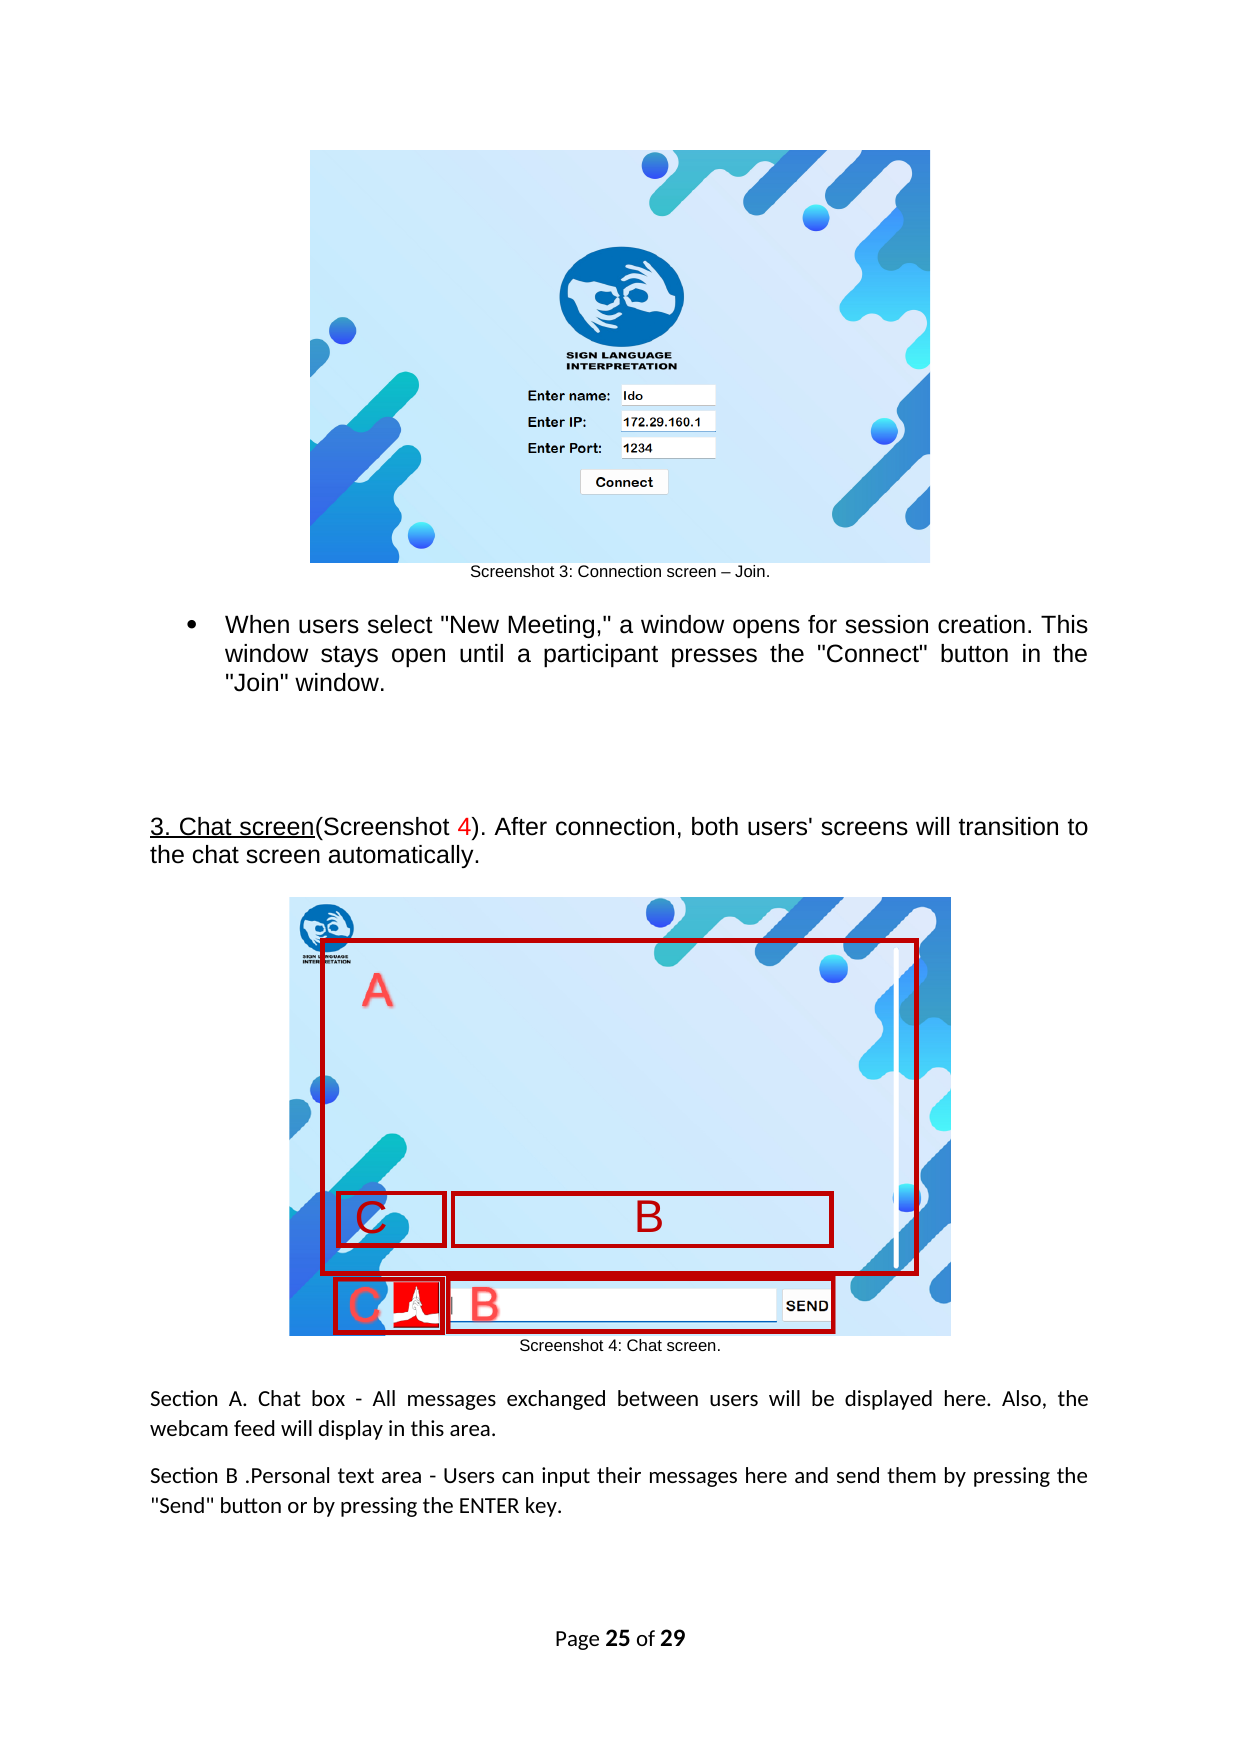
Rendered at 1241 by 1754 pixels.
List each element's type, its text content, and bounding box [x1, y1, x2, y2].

text Screenshot 4: Chat screen. [150, 1336, 1090, 1355]
text Section A. Chat box - All messages exchanged between users will be displayed here. Also, the webcam feed will display in this area. [150, 1384, 1090, 1442]
picture [289, 897, 951, 1336]
text Section B .Personal text area - Users can input their messages here and send them by pressing the "Send" button or by pressing the ENTER key. [150, 1461, 1090, 1519]
text 3. Chat screen(Screenshot 4). After connection, both users' screens will transition to the chat screen automatically. [150, 697, 1090, 869]
text Screenshot 3: Connection screen – Join. [150, 562, 1090, 581]
picture [310, 150, 931, 563]
list When users select "New Meeting," a window opens for session creation. This window stays open until a participant presses the "Connect" button in the "Join" window. [187, 610, 1090, 697]
